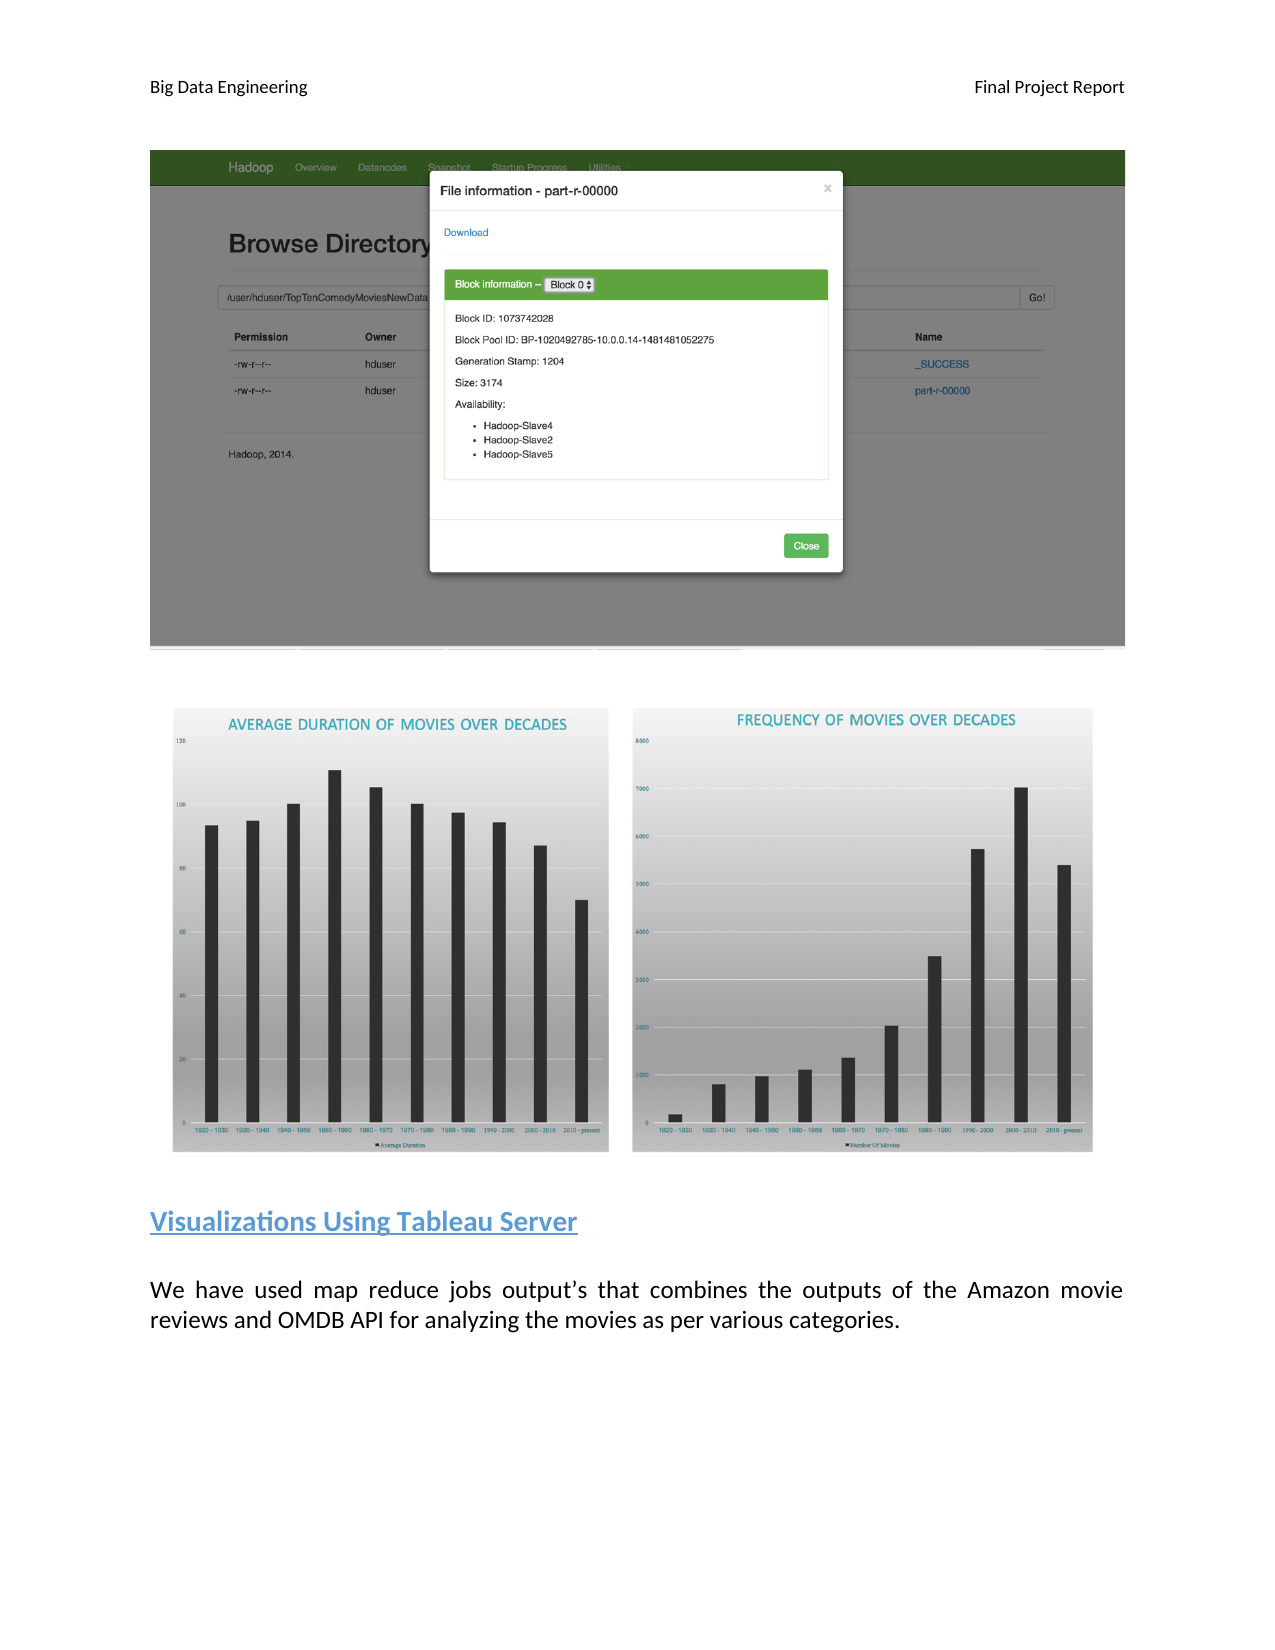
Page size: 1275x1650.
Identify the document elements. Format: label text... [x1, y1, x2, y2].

text Visualizations Using Tableau Server [150, 1203, 1125, 1238]
picture [150, 150, 1125, 650]
text We have used map reduce jobs output’s that combines the outputs of the Amazon movie reviews and OMDB API for analyzing the movies as per various categories. [150, 1274, 1125, 1335]
picture [150, 680, 1125, 1167]
